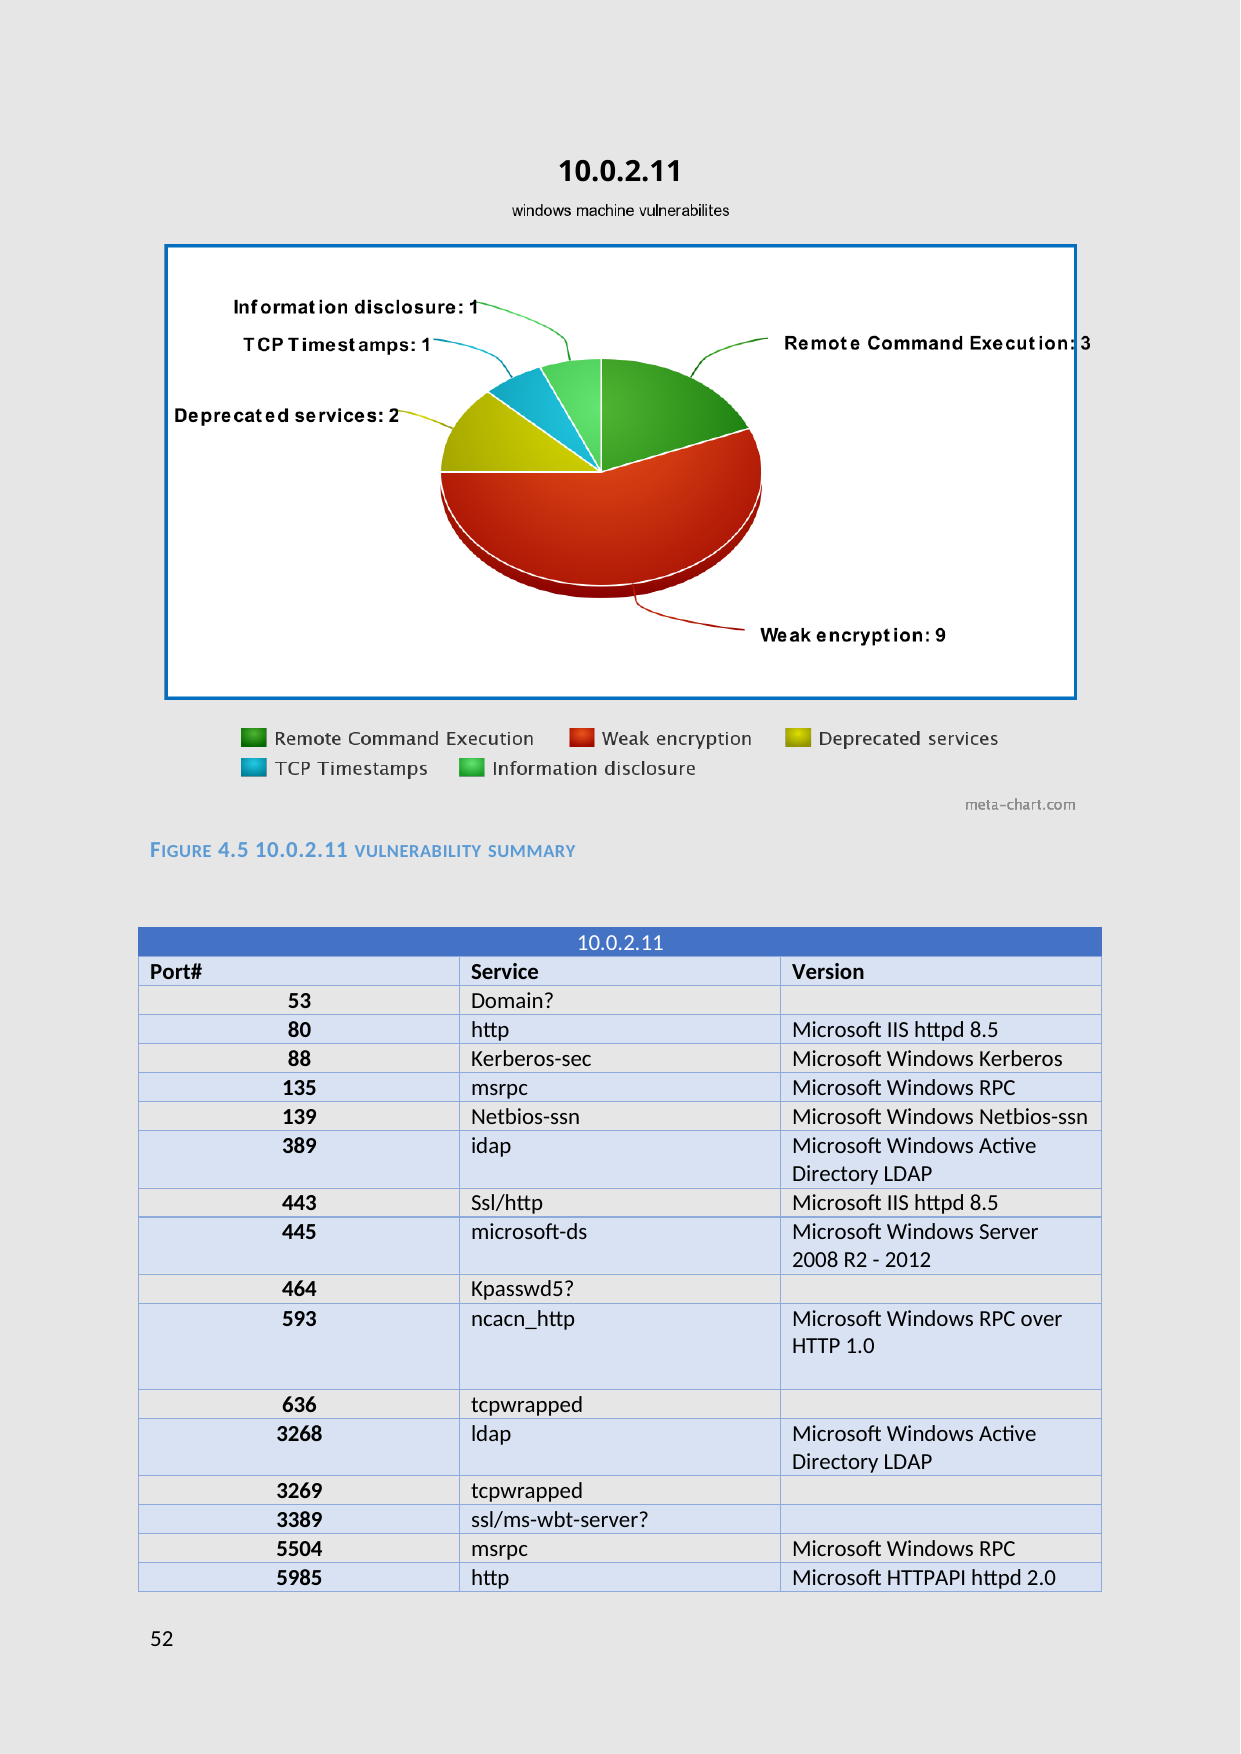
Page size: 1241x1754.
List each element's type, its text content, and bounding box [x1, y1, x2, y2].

table_cell microsoft-ds [460, 1218, 780, 1273]
table_cell 636 [139, 1390, 459, 1418]
table_cell Domain? [460, 986, 780, 1014]
table_cell [781, 1505, 1101, 1533]
table_cell 139 [139, 1102, 459, 1130]
table_cell 389 [139, 1131, 459, 1187]
table_cell 3389 [139, 1505, 459, 1533]
table_cell 135 [139, 1073, 459, 1101]
table_cell 3269 [139, 1476, 459, 1504]
table_cell idap [460, 1131, 780, 1187]
table_cell 5504 [139, 1534, 459, 1562]
table_cell Microsoft Windows Netbios-ssn [781, 1102, 1101, 1130]
table_cell tcpwrapped [460, 1476, 780, 1504]
table_cell ssl/ms-wbt-server? [460, 1505, 780, 1533]
table_cell 445 [139, 1218, 459, 1273]
table_cell 3268 [139, 1419, 459, 1475]
picture [150, 189, 1091, 817]
table_cell 5985 [139, 1563, 459, 1591]
table_cell Kpasswd5? [460, 1275, 780, 1303]
table_cell http [460, 1015, 780, 1043]
table_cell Service [460, 957, 780, 985]
table_cell http [460, 1563, 780, 1591]
table_cell Microsoft IIS httpd 8.5 [781, 1015, 1101, 1043]
table_cell 464 [139, 1275, 459, 1303]
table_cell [781, 1563, 1101, 1591]
text Figure 4.5 10.0.2.11 vulnerability summary [150, 835, 1090, 863]
table_cell Version [781, 957, 1101, 985]
table_header 10.0.2.11 [139, 928, 1101, 956]
table_cell Netbios-ssn [460, 1102, 780, 1130]
table_cell 88 [139, 1044, 459, 1072]
table_cell 443 [139, 1189, 459, 1216]
table_cell [781, 986, 1101, 1014]
table_cell Port# [139, 957, 459, 985]
table_cell msrpc [460, 1534, 780, 1562]
table_cell Kerberos-sec [460, 1044, 780, 1072]
table_cell Microsoft Windows RPC [781, 1534, 1101, 1562]
table_cell Microsoft Windows Server 2008 R2 - 2012 [781, 1218, 1101, 1273]
table_cell 593 [139, 1304, 459, 1389]
table_cell [781, 1476, 1101, 1504]
subtitle 10.0.2.11 [150, 150, 1090, 189]
table_cell msrpc [460, 1073, 780, 1101]
table_cell Microsoft IIS httpd 8.5 [781, 1189, 1101, 1216]
table_cell 53 [139, 986, 459, 1014]
table_cell Ssl/http [460, 1189, 780, 1216]
table_cell tcpwrapped [460, 1390, 780, 1418]
table_cell Microsoft Windows Kerberos [781, 1044, 1101, 1072]
table_cell Microsoft Windows Active Directory LDAP [781, 1419, 1101, 1475]
table_cell ldap [460, 1419, 780, 1475]
table_cell Microsoft Windows RPC over HTTP 1.0 [781, 1304, 1101, 1389]
table_cell [781, 1275, 1101, 1303]
table_cell Microsoft Windows RPC [781, 1073, 1101, 1101]
table_cell [781, 1390, 1101, 1418]
table_cell 80 [139, 1015, 459, 1043]
table_cell ncacn_http [460, 1304, 780, 1389]
table_cell Microsoft Windows Active Directory LDAP [781, 1131, 1101, 1187]
